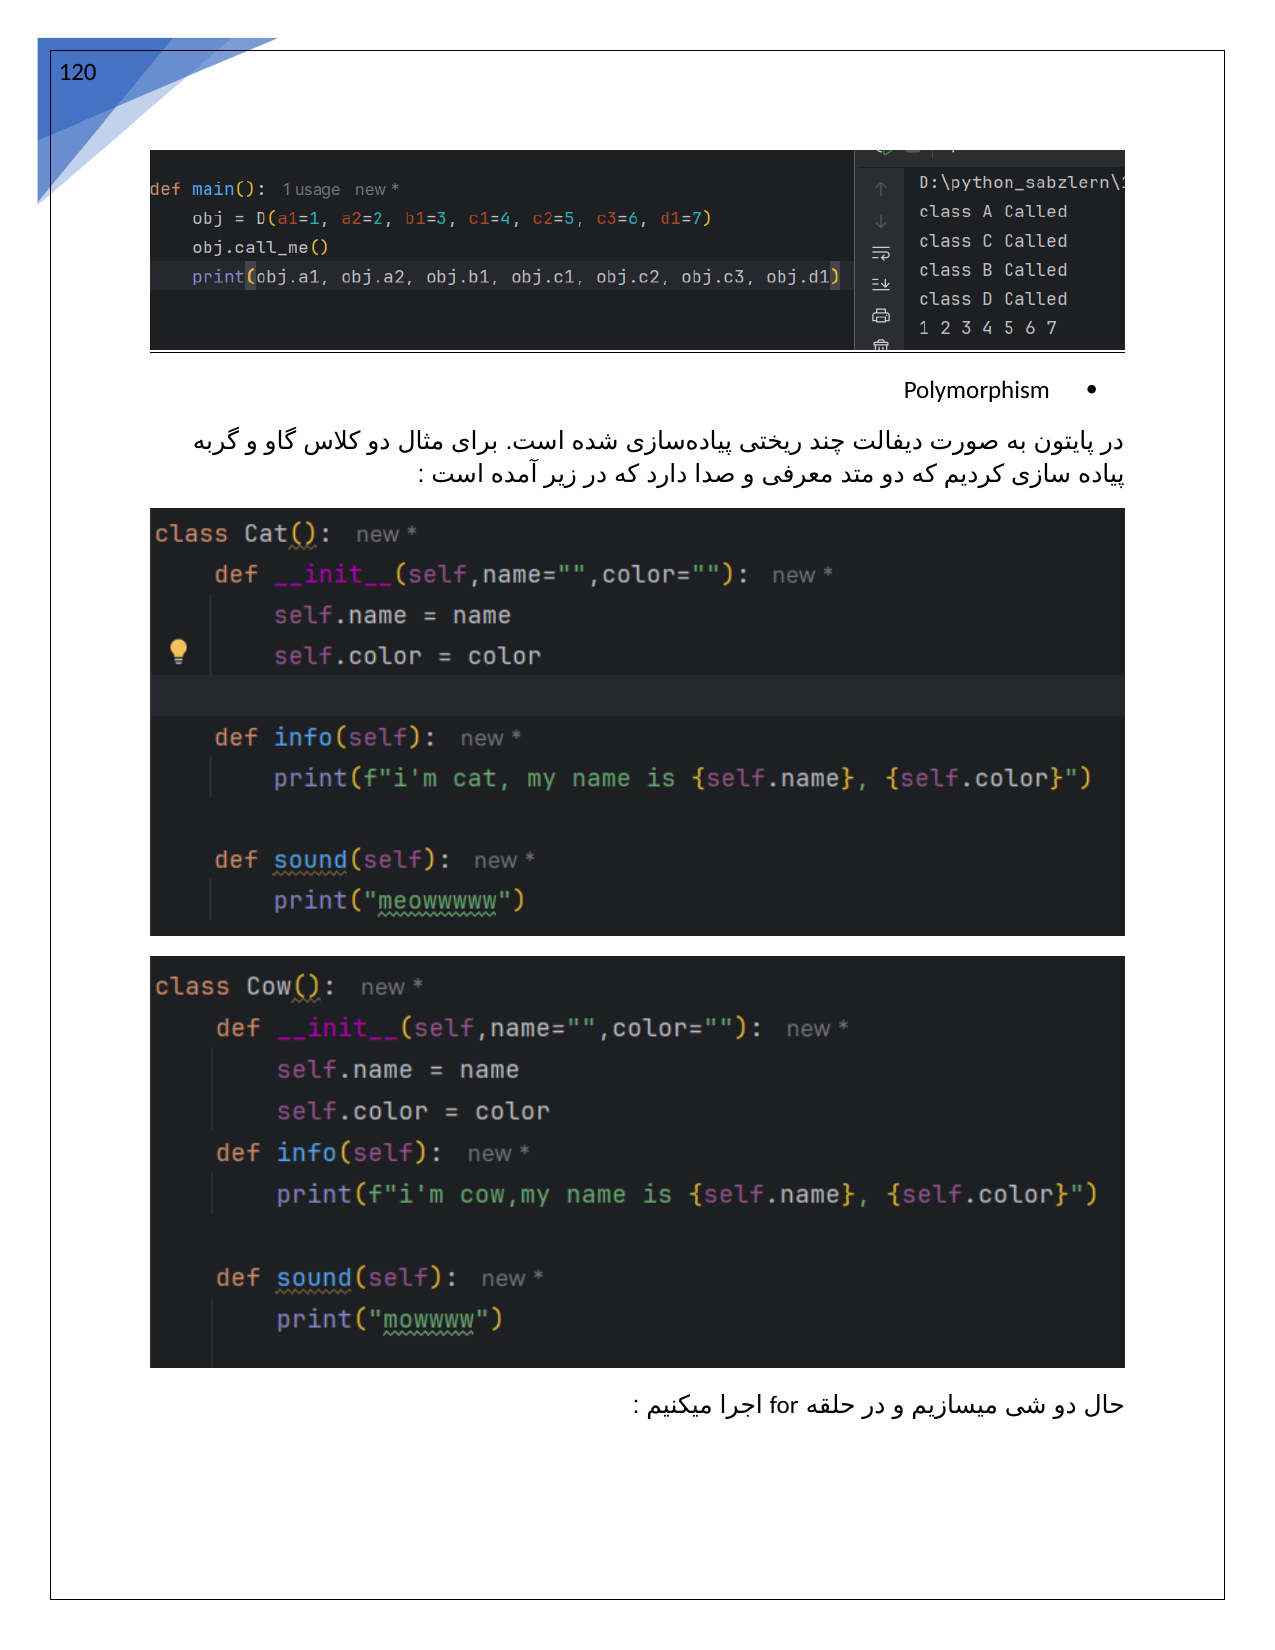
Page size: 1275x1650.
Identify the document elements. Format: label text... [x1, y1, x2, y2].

picture [51, 51, 1125, 350]
text حال دو شی میسازیم و در حلقه for اجرا میکنیم : [150, 1389, 1125, 1419]
picture [37, 37, 279, 206]
picture [150, 508, 1125, 936]
text در پایتون به صورت دیفالت چند ریختی پیاده‌سازی شده است. برای مثال دو کلاس گاو و گربه پیاده سازی کردیم که دو متد معرفی و صدا دارد که در زیر آمده است : [150, 426, 1125, 488]
picture [150, 956, 1125, 1368]
list Polymorphism [150, 374, 1087, 405]
